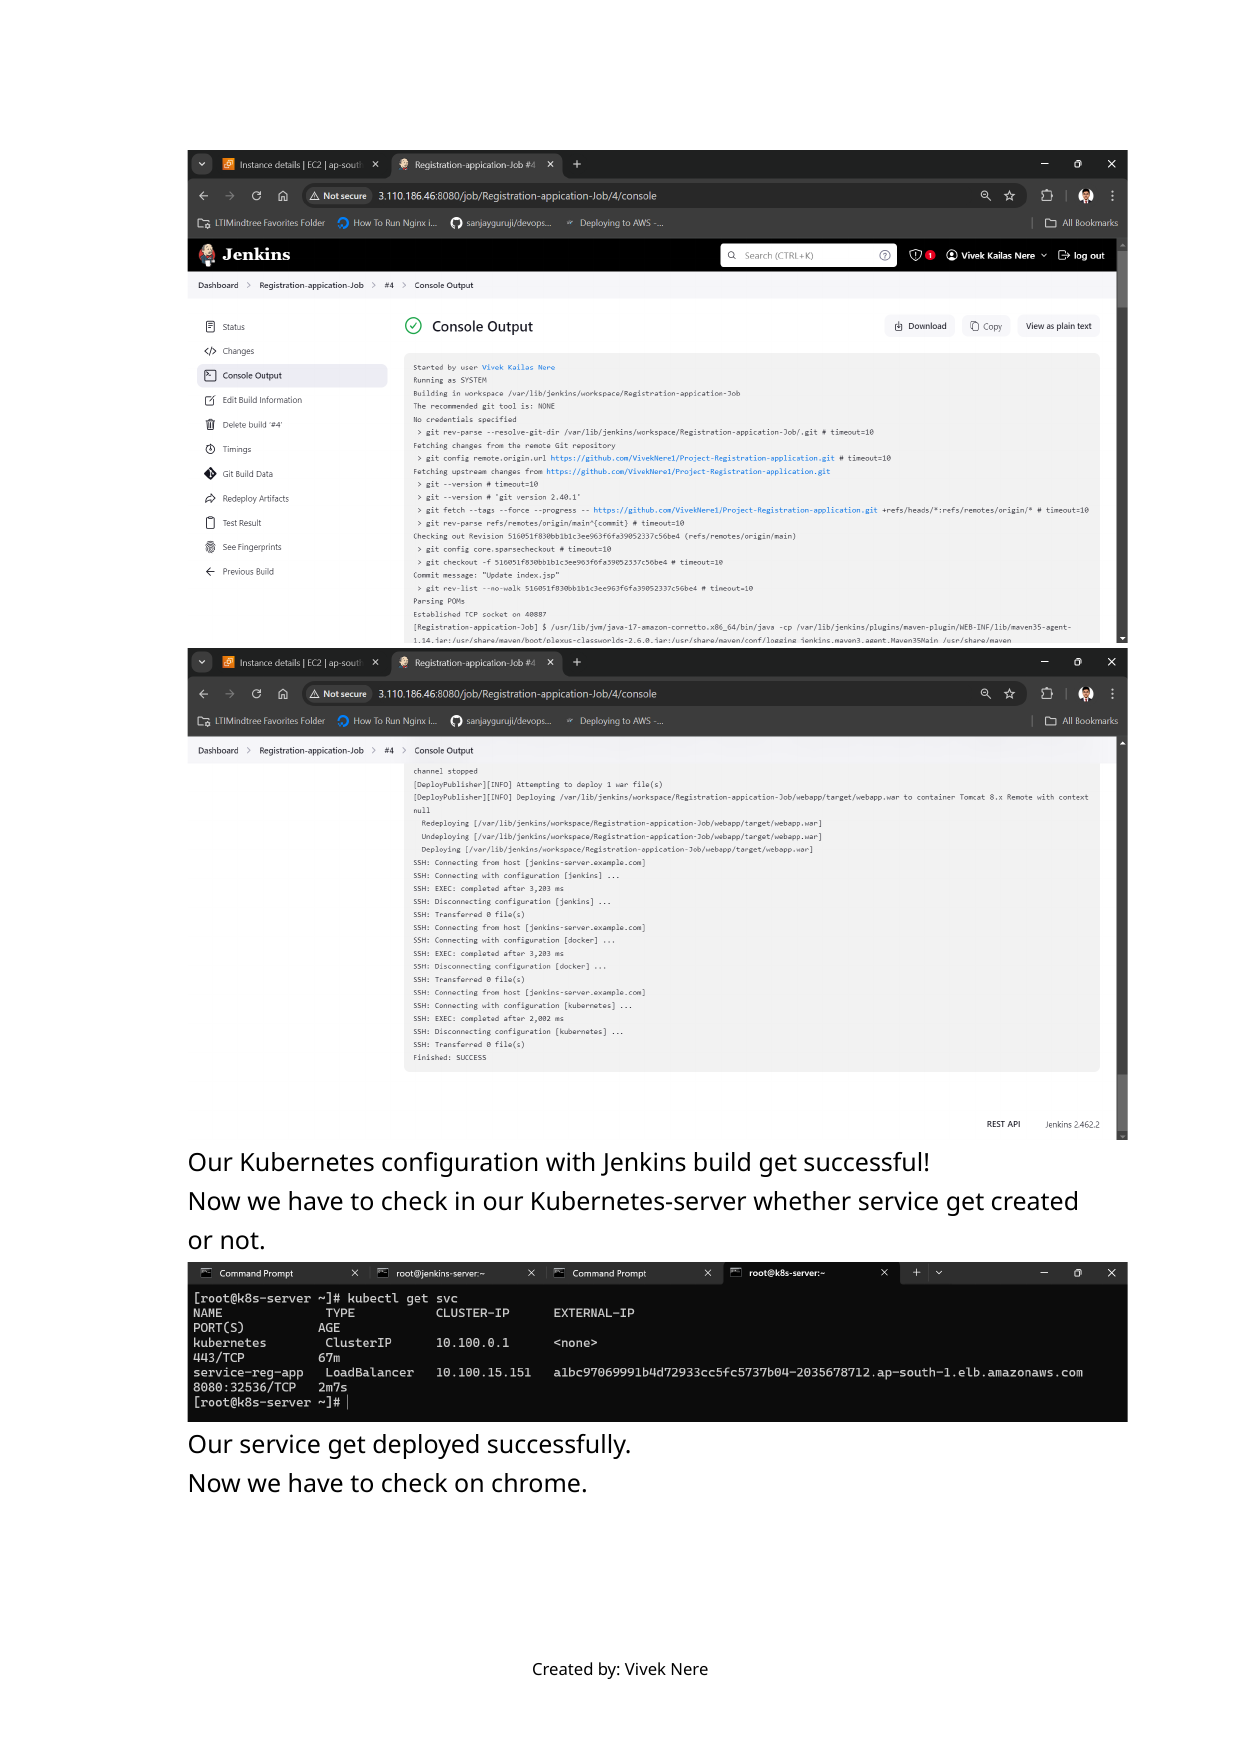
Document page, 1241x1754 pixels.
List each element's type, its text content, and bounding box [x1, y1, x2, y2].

text Now we have to check on chrome. [187, 1466, 1090, 1499]
picture [187, 648, 1128, 1140]
text Now we have to check in our Kubernetes-server whether service get created or not. [187, 1184, 1090, 1257]
picture [187, 150, 1128, 643]
text Our Kubernetes configuration with Jenkins build get successful! [187, 1144, 1090, 1179]
text Our service get deployed successfully. [187, 1426, 1090, 1460]
picture [187, 1262, 1128, 1422]
